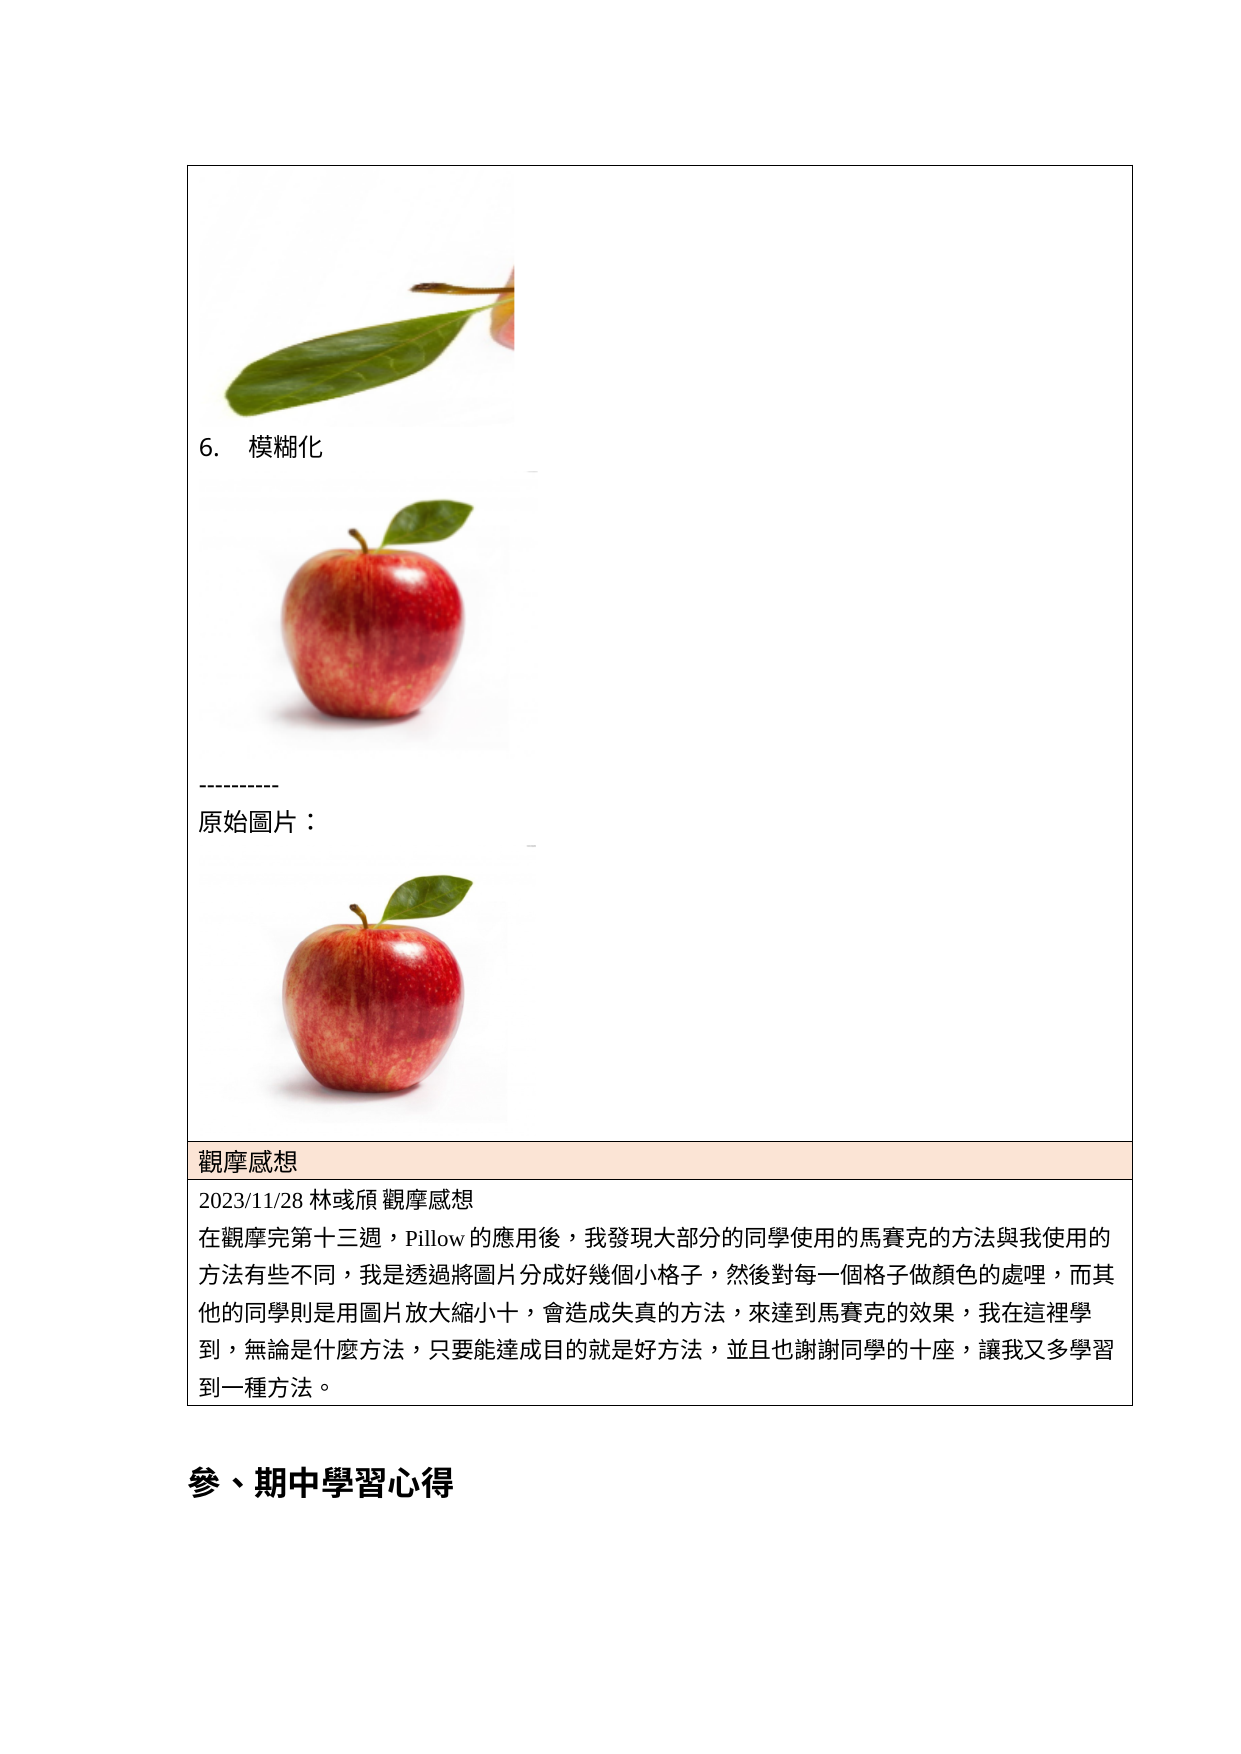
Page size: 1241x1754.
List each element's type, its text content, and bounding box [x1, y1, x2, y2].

table_cell 2023/11/28 林彧頎 觀摩感想 在觀摩完第十三週，Pillow的應用後，我發現大部分的同學使用的馬賽克的方法與我使用的方法有些不同，我是透過將圖片分成好幾個小格子，然後對每一個格子做顏色的處哩，而其他的同學則是用圖片放大縮小十，會造成失真的方法，來達到馬賽克的效果，我在這裡學到，無論是什麼方法，只要能達成目的就是好方法，並且也謝謝同學的十座，讓我又多學習到一種方法。 [188, 1180, 1132, 1405]
text 參、期中學習心得 [187, 1444, 1053, 1519]
table_cell 觀摩感想 [188, 1142, 1132, 1179]
picture [198, 167, 515, 427]
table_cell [188, 166, 1132, 1141]
picture [198, 845, 536, 1136]
picture [198, 471, 538, 760]
